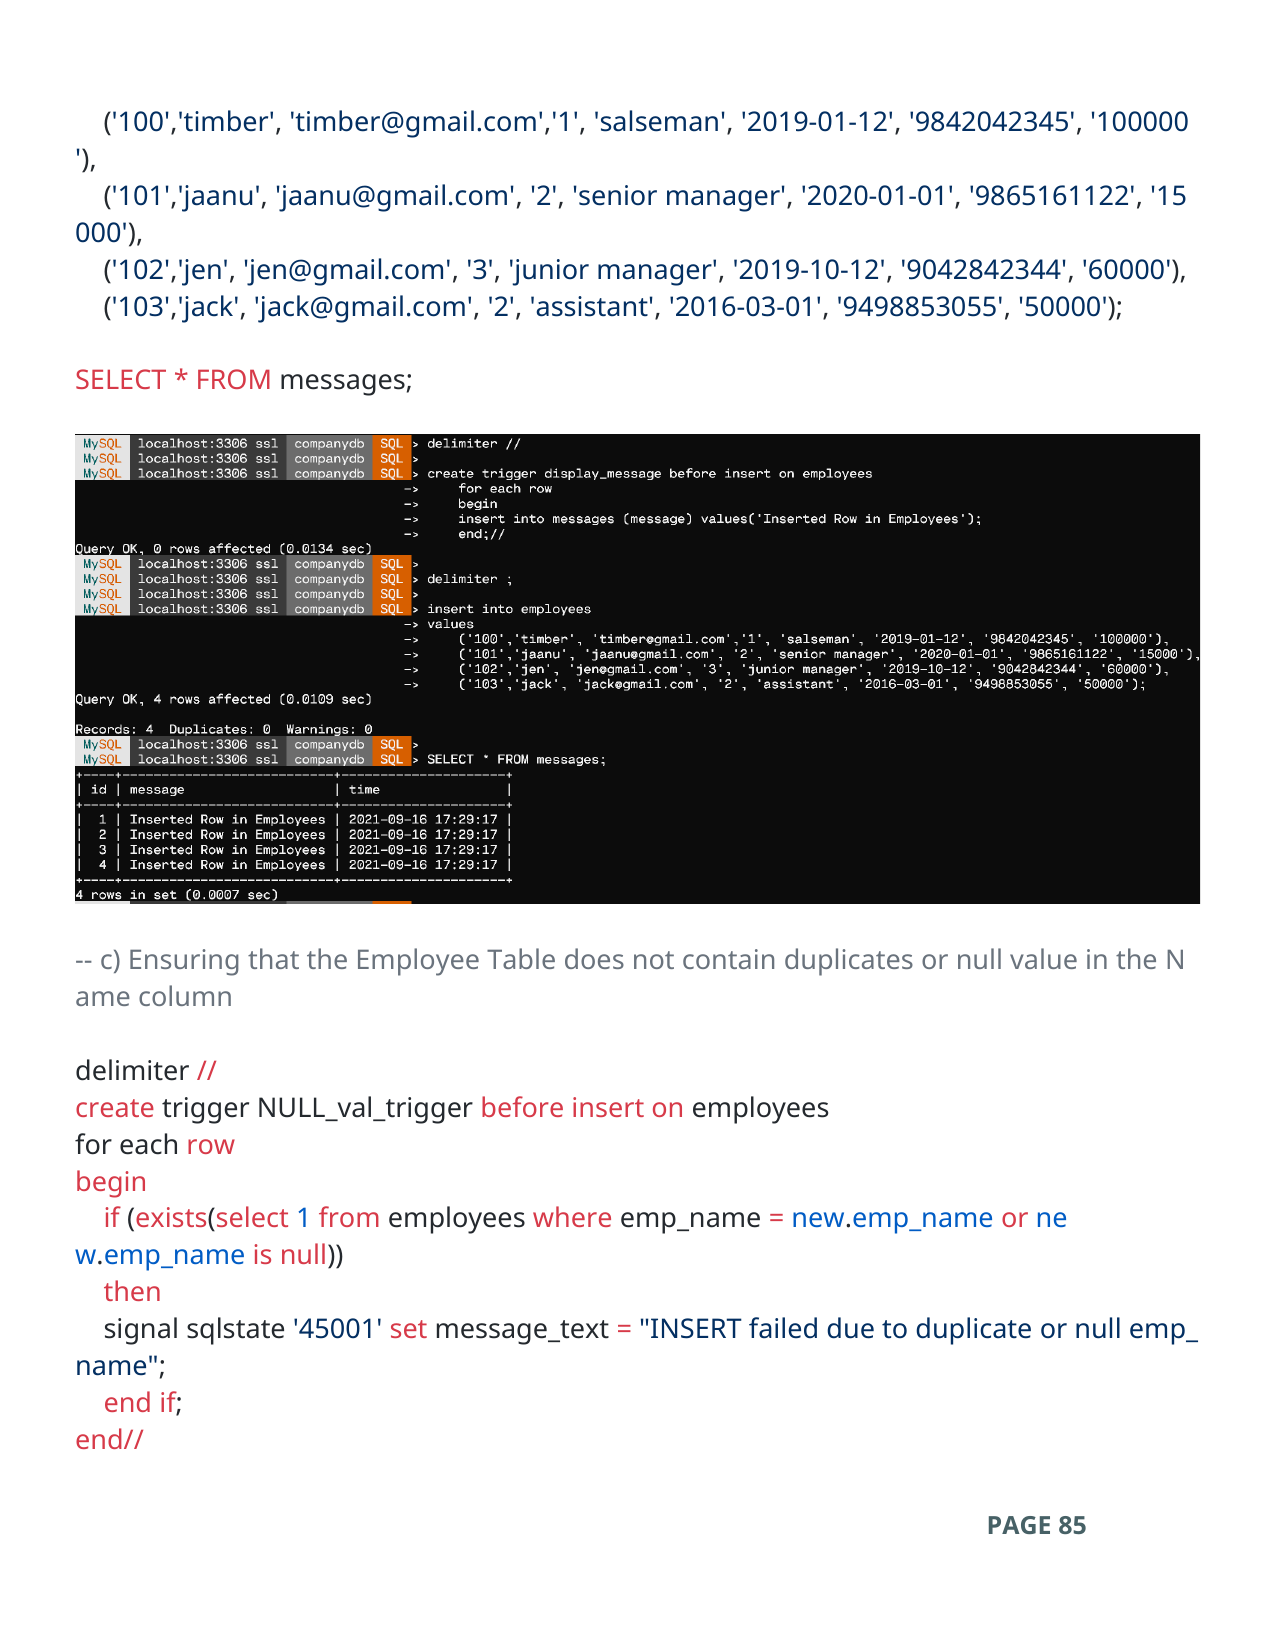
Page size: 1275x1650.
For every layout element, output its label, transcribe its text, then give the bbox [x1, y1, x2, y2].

text end if; [75, 1383, 1200, 1420]
text -- c) Ensuring that the Employee Table does not contain duplicates or null value in the Name column [75, 941, 1200, 1014]
text SELECT * FROM messages; [75, 361, 1200, 398]
text ('101','jaanu', 'jaanu@gmail.com', '2', 'senior manager', '2020-01-01', '9865161122', '15000'), [75, 176, 1200, 250]
text ('102','jen', 'jen@gmail.com', '3', 'junior manager', '2019-10-12', '9042842344', '60000'), [75, 250, 1200, 287]
text ('100','timber', 'timber@gmail.com','1', 'salseman', '2019-01-12', '9842042345', '100000'), [75, 103, 1200, 176]
text end// [75, 1420, 1200, 1457]
text then [75, 1273, 1200, 1309]
text ('103','jack', 'jack@gmail.com', '2', 'assistant', '2016-03-01', '9498853055', '50000'); [75, 287, 1200, 324]
text create trigger NULL_val_trigger before insert on employees [75, 1088, 1200, 1125]
text delimiter // [75, 1051, 1200, 1088]
picture [75, 434, 1200, 904]
text begin [75, 1162, 1200, 1199]
text if (exists(select 1 from employees where emp_name = new.emp_name or new.emp_name is null)) [75, 1199, 1200, 1273]
text for each row [75, 1125, 1200, 1162]
text signal sqlstate '45001' set message_text = "INSERT failed due to duplicate or null emp_name"; [75, 1309, 1200, 1383]
